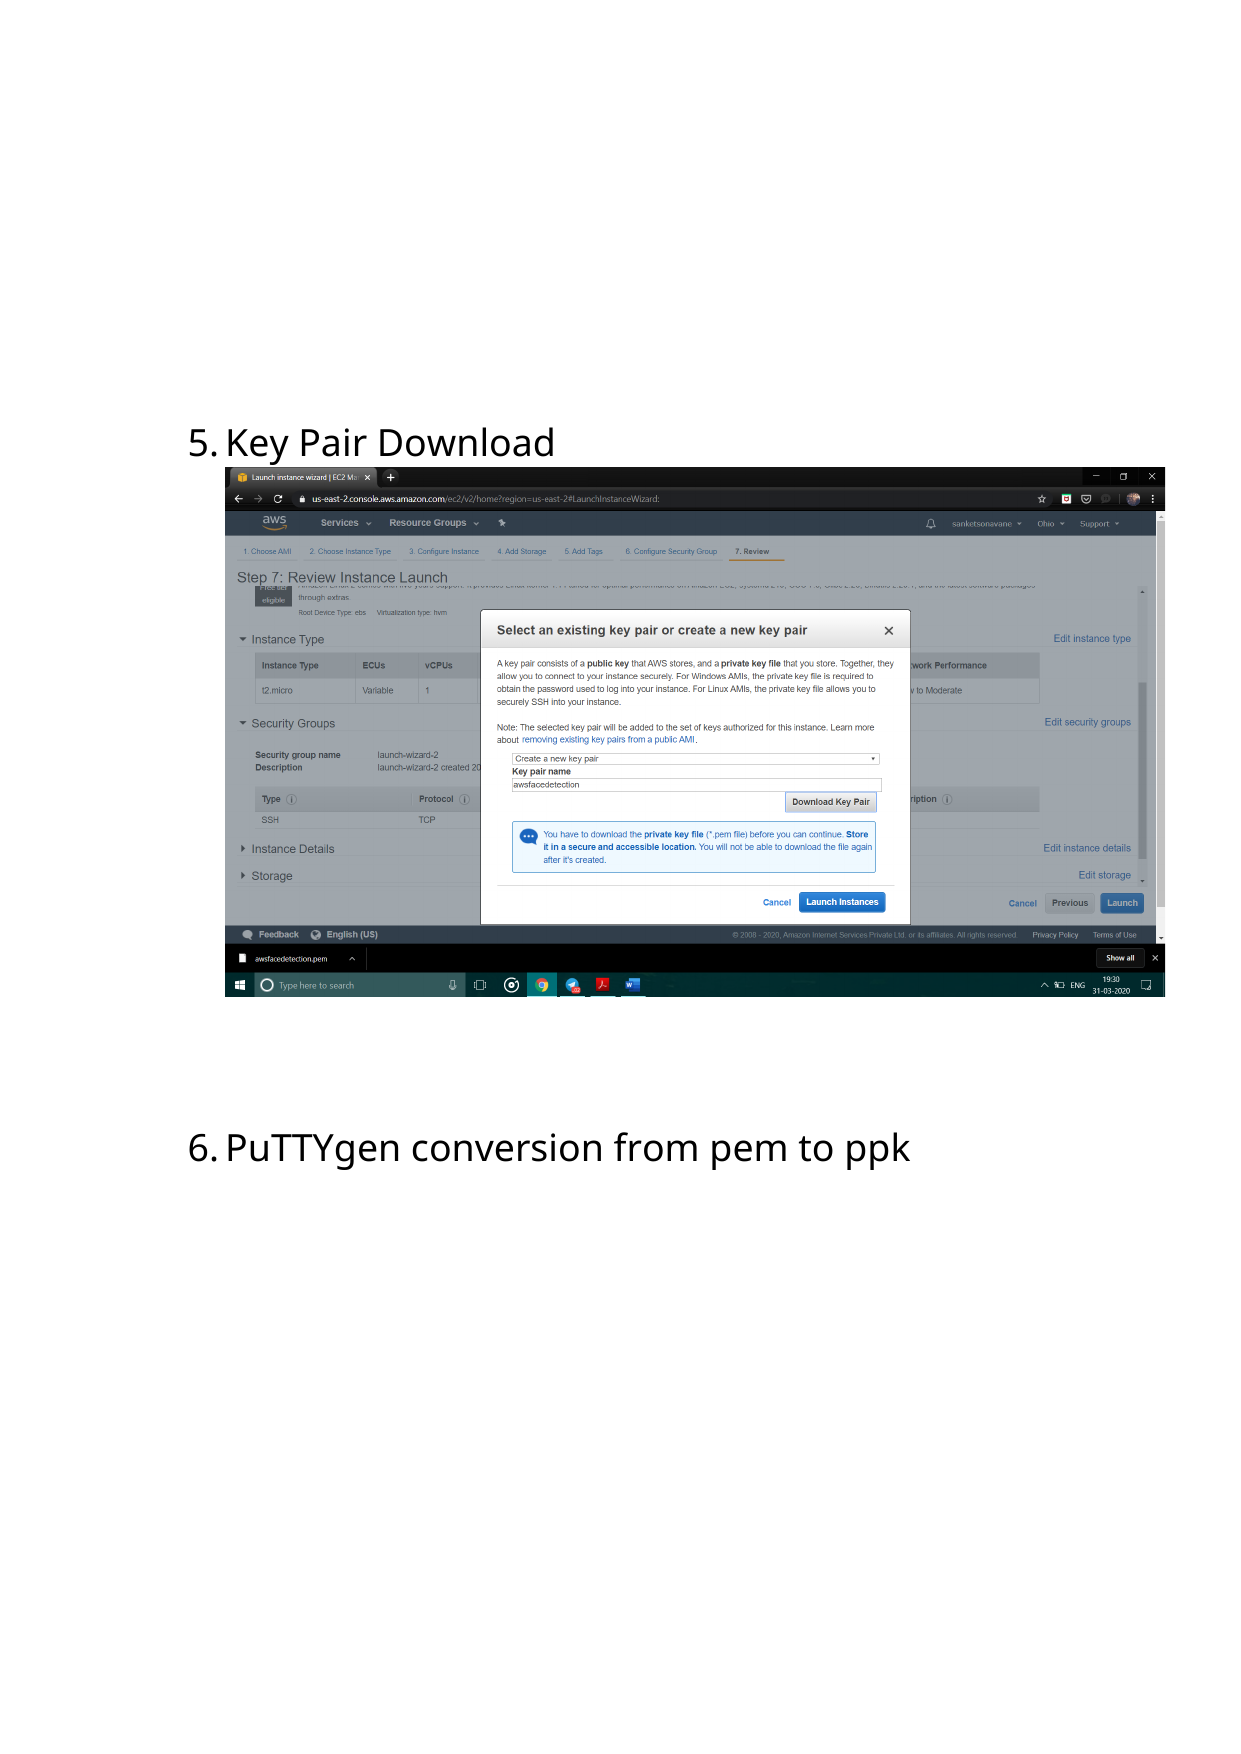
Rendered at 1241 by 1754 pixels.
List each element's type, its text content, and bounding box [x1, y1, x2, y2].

list PuTTYgen conversion from pem to ppk [187, 1122, 1090, 1173]
picture [225, 467, 1166, 997]
list Key Pair Download [187, 417, 1090, 468]
